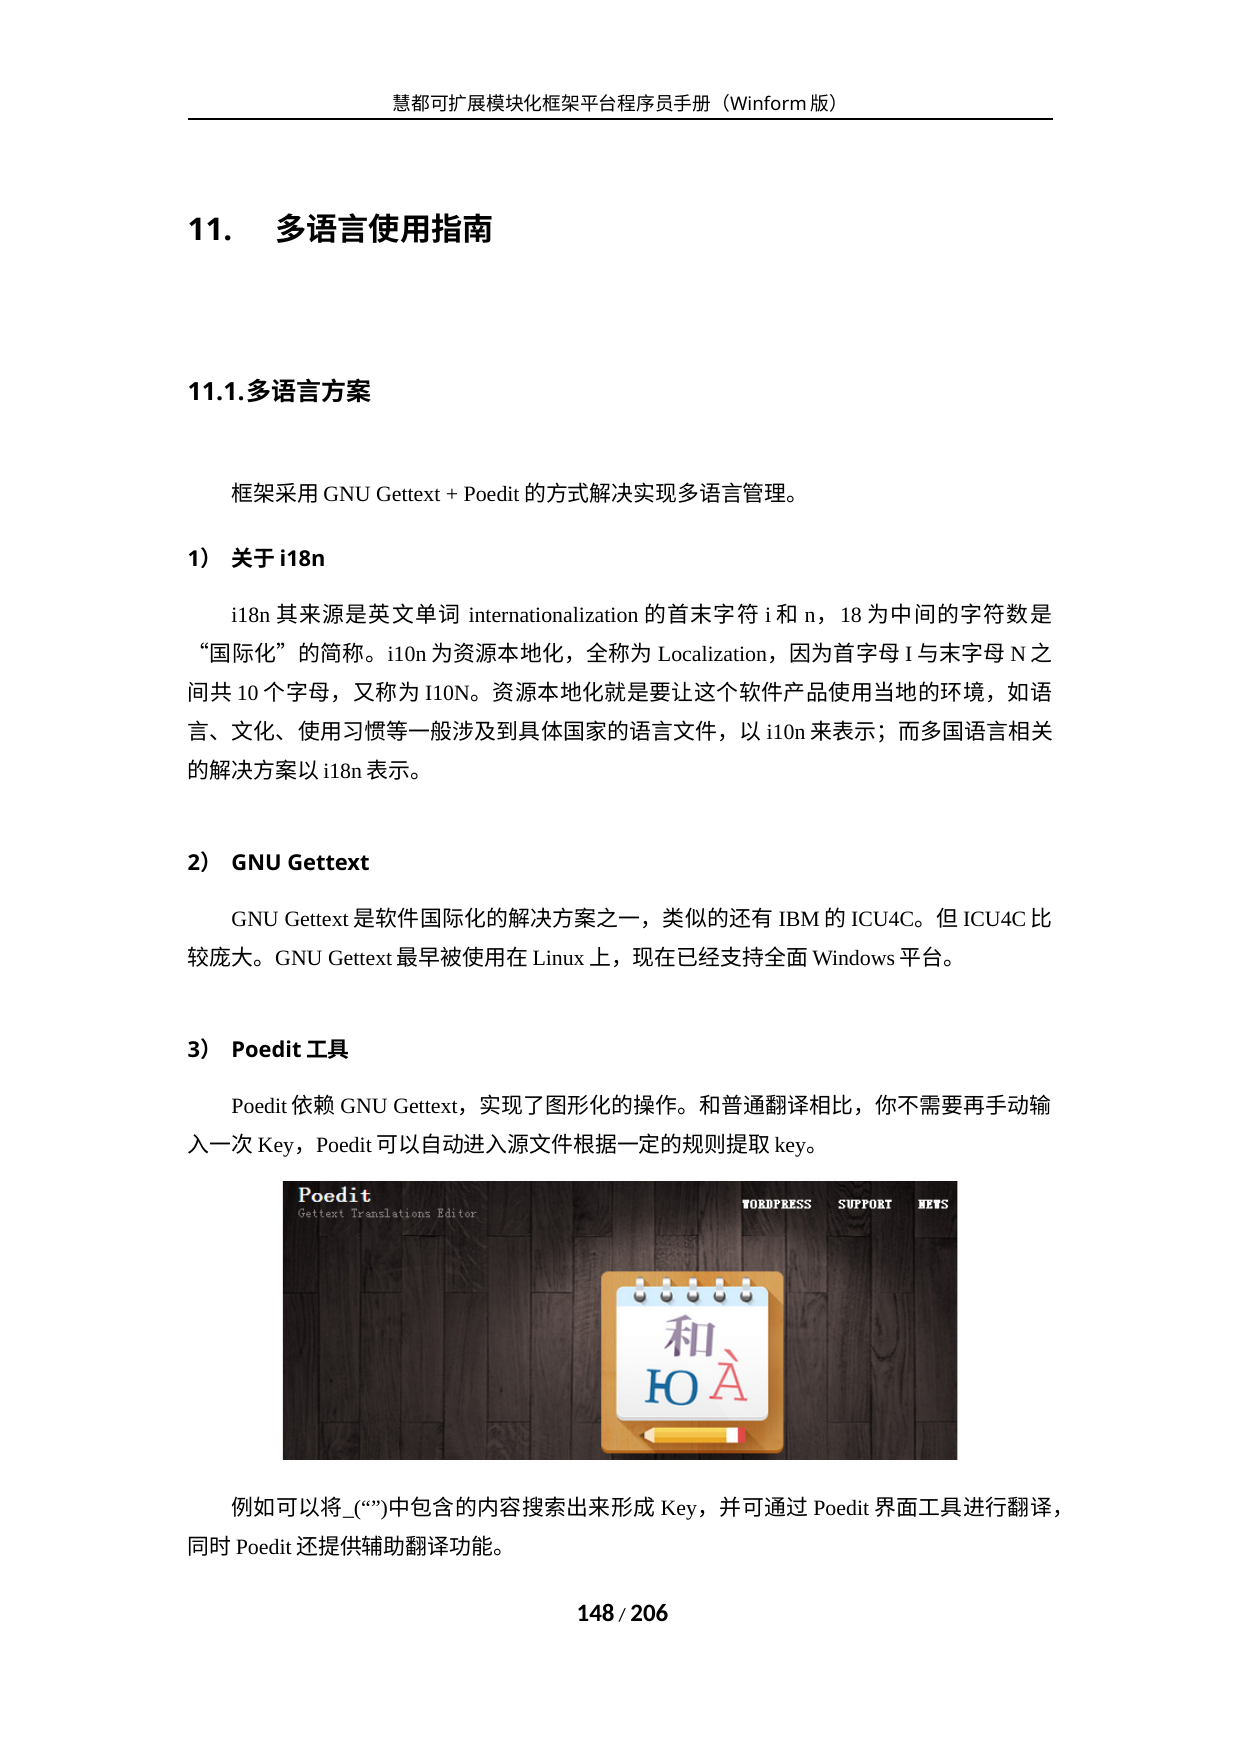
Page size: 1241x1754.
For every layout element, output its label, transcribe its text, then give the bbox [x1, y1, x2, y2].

subtitle 多语言使用指南 [187, 194, 1053, 259]
list 关于i18n [187, 541, 1053, 573]
subtitle 多语言方案 [187, 357, 1053, 422]
text i18n其来源是英文单词 internationalization的首末字符i和n，18为中间的字符数是“国际化”的简称。i10n为资源本地化，全称为Localization，因为首字母I与末字母N之间共10个字母，又称为I10N。资源本地化就是要让这个软件产品使用当地的环境，如语言、文化、使用习惯等一般涉及到具体国家的语言文件，以i10n来表示；而多国语言相关的解决方案以i18n表示。 [187, 597, 1053, 785]
text GNU Gettext是软件国际化的解决方案之一，类似的还有IBM的ICU4C。但ICU4C比较庞大。GNU Gettext最早被使用在Linux上，现在已经支持全面Windows平台。 [187, 901, 1053, 972]
picture [282, 1181, 958, 1460]
text 例如可以将_(“”)中包含的内容搜索出来形成Key，并可通过Poedit界面工具进行翻译，同时Poedit还提供辅助翻译功能。 [187, 1489, 1053, 1561]
list Poedit工具 [187, 1032, 1053, 1064]
text 框架采用GNU Gettext + Poedit的方式解决实现多语言管理。 [231, 476, 1053, 508]
text Poedit依赖GNU Gettext，实现了图形化的操作。和普通翻译相比，你不需要再手动输入一次Key，Poedit可以自动进入源文件根据一定的规则提取key。 [187, 1088, 1053, 1159]
list GNU Gettext [187, 845, 1053, 877]
